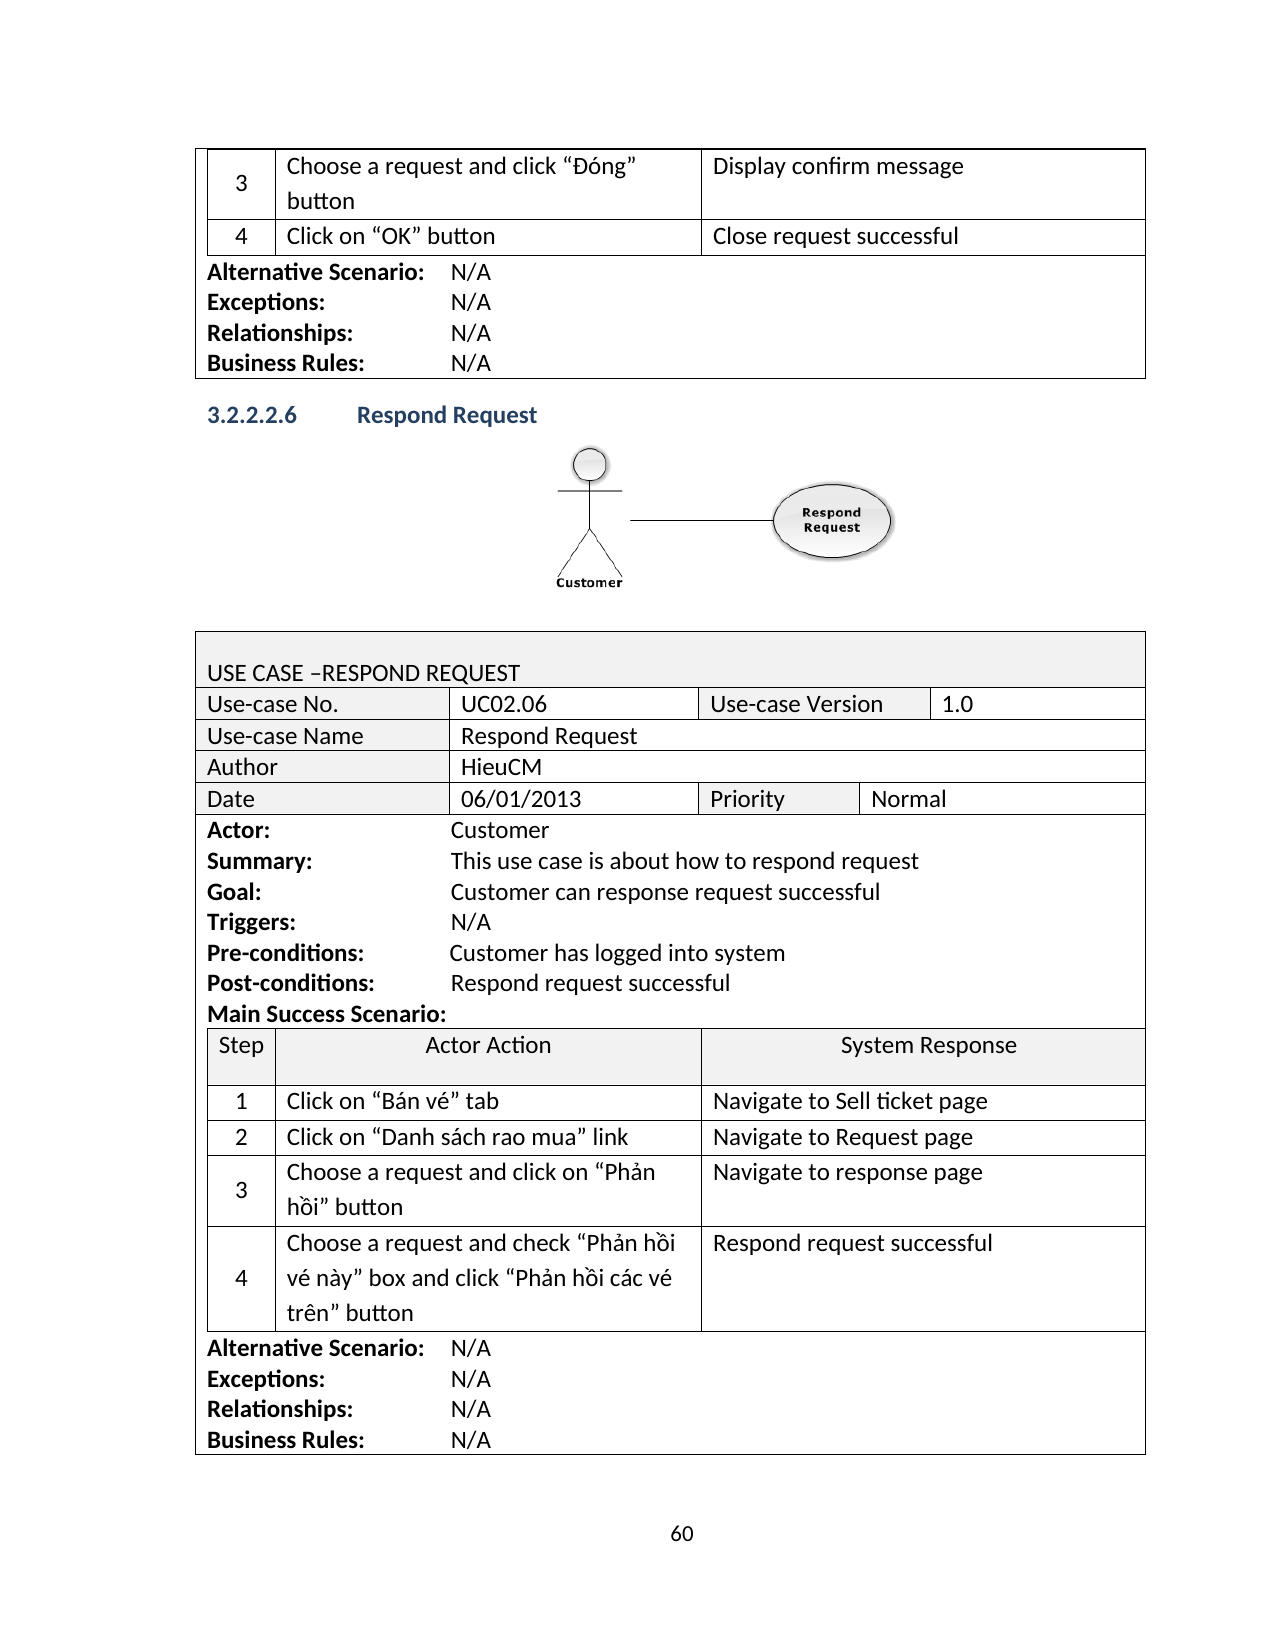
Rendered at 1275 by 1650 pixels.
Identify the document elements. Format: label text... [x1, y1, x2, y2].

table_cell HieuCM [450, 751, 1145, 782]
picture [535, 434, 904, 606]
table_cell UC02.06 [450, 688, 698, 719]
table_cell Author [196, 751, 449, 782]
table_cell Use-case No. [196, 688, 449, 719]
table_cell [196, 149, 1145, 378]
subtitle 3.2.2.2.6 Respond Request [207, 399, 1157, 430]
table_cell Date [196, 783, 449, 813]
table_cell Use-case Name [196, 720, 449, 750]
table_cell Respond Request [450, 720, 1145, 750]
table_cell 06/01/2013 [450, 783, 698, 813]
table_header USE CASE –RESPOND REQUEST [196, 632, 1145, 687]
table_cell Actor: Customer Summary: This use case is about how to respond request Goal: Customer can response request successful Triggers: N/A Pre-conditions: Customer has logged into system Post-conditions: Respond request successful Main Success Scenario: Alternative Scenario: N/A Exceptions: N/A Relationships: N/A Business Rules: N/A [196, 815, 1145, 1454]
table_cell 1.0 [931, 688, 1145, 719]
table_cell Priority [699, 783, 859, 813]
table_cell Use-case Version [699, 688, 930, 719]
table_cell Normal [860, 783, 1145, 813]
